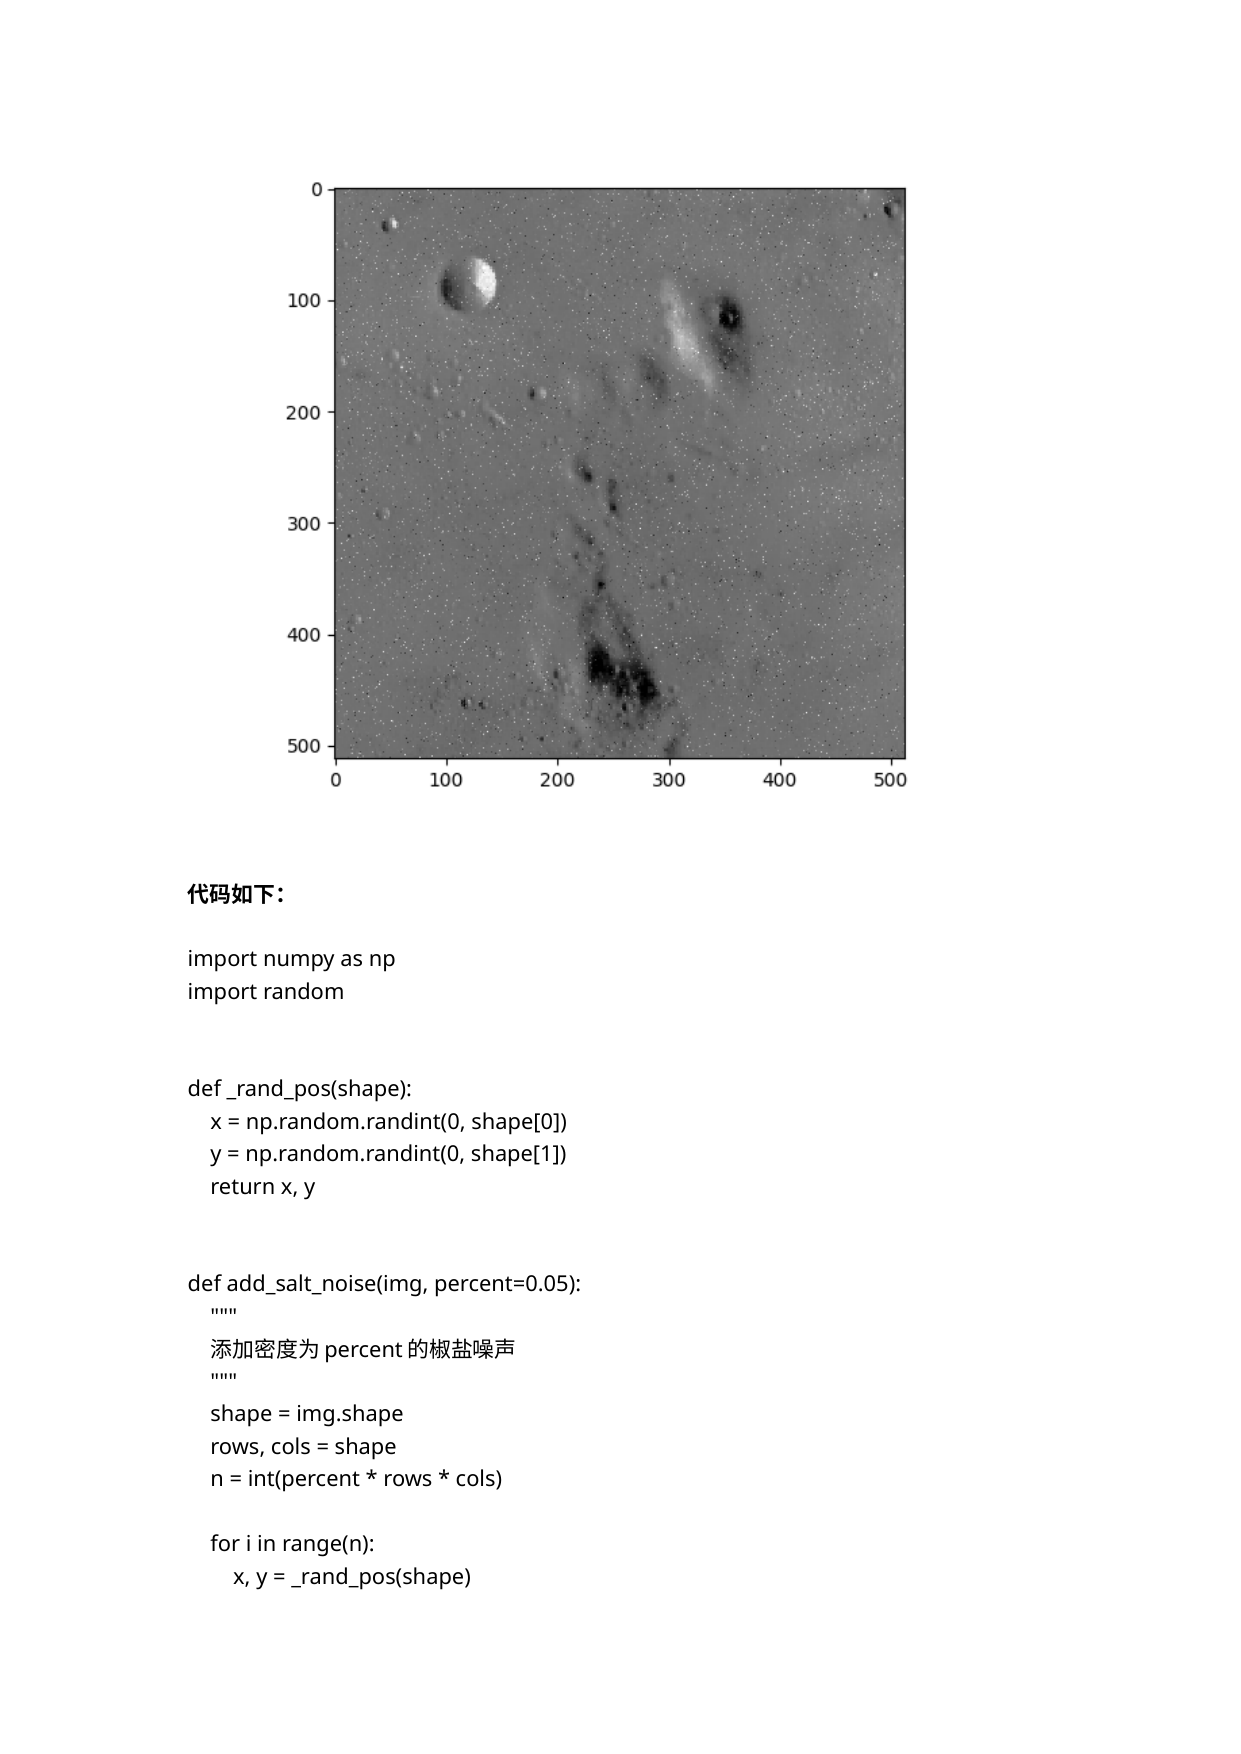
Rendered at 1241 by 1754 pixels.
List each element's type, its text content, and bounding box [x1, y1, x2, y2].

text """ [187, 1364, 1053, 1397]
text 代码如下： [187, 877, 1053, 909]
text return x, y [187, 1169, 1053, 1202]
text def _rand_pos(shape): [187, 1072, 1053, 1104]
text 添加密度为percent的椒盐噪声 [187, 1332, 1053, 1364]
text def add_salt_noise(img, percent=0.05): [187, 1267, 1053, 1299]
text """ [187, 1299, 1053, 1332]
text y = np.random.randint(0, shape[1]) [187, 1137, 1053, 1169]
text x = np.random.randint(0, shape[0]) [187, 1104, 1053, 1137]
text import numpy as np [187, 942, 1053, 974]
picture [187, 162, 1052, 811]
text x, y = _rand_pos(shape) [187, 1559, 1053, 1592]
text n = int(percent * rows * cols) [187, 1462, 1053, 1494]
text import random [187, 974, 1053, 1007]
text for i in range(n): [187, 1527, 1053, 1559]
text rows, cols = shape [187, 1429, 1053, 1462]
text shape = img.shape [187, 1397, 1053, 1429]
